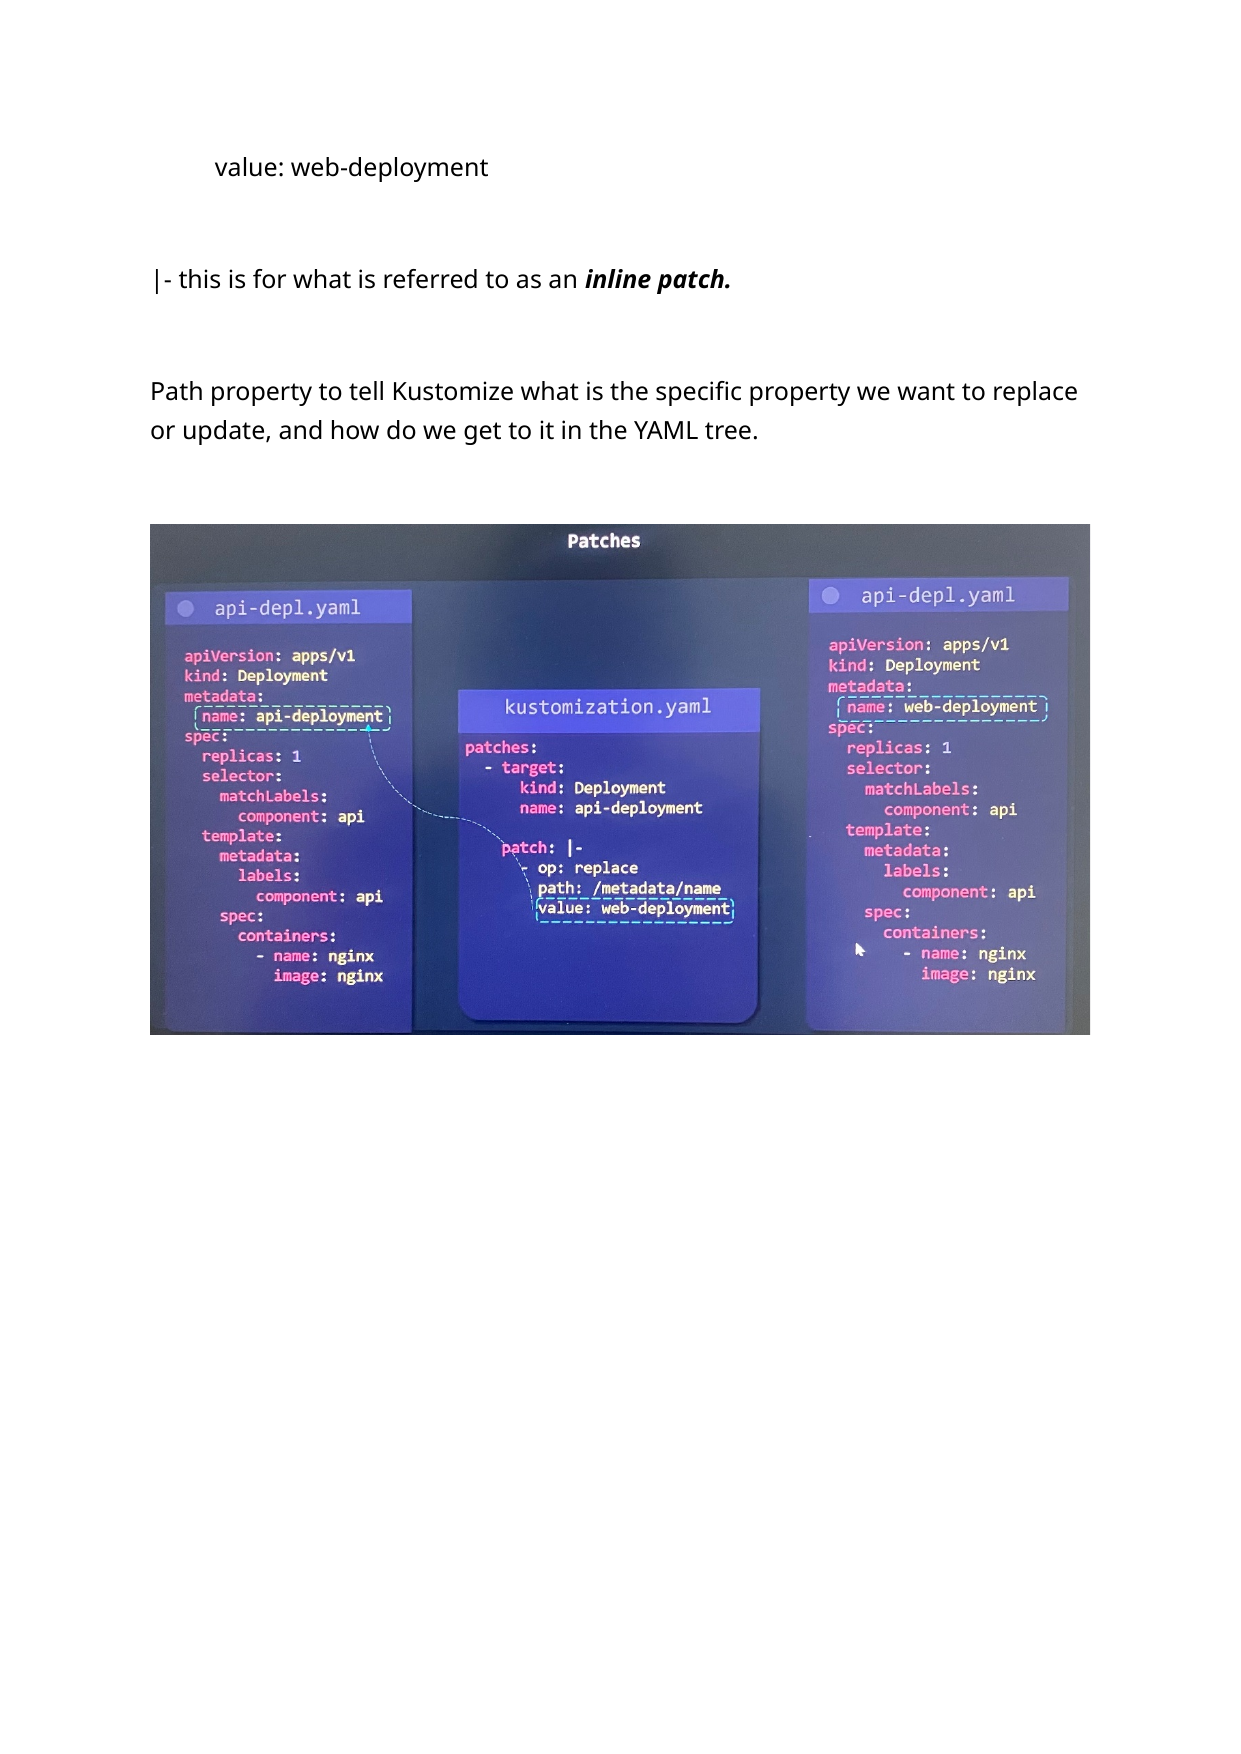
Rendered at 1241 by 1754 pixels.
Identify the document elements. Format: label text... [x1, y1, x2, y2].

text |- this is for what is referred to as an inline patch. [150, 262, 1090, 296]
picture [150, 524, 1091, 1035]
text Path property to tell Kustomize what is the specific property we want to replace or update, and how do we get to it in the YAML tree. [150, 373, 1090, 447]
text value: web-deployment [150, 150, 1090, 184]
